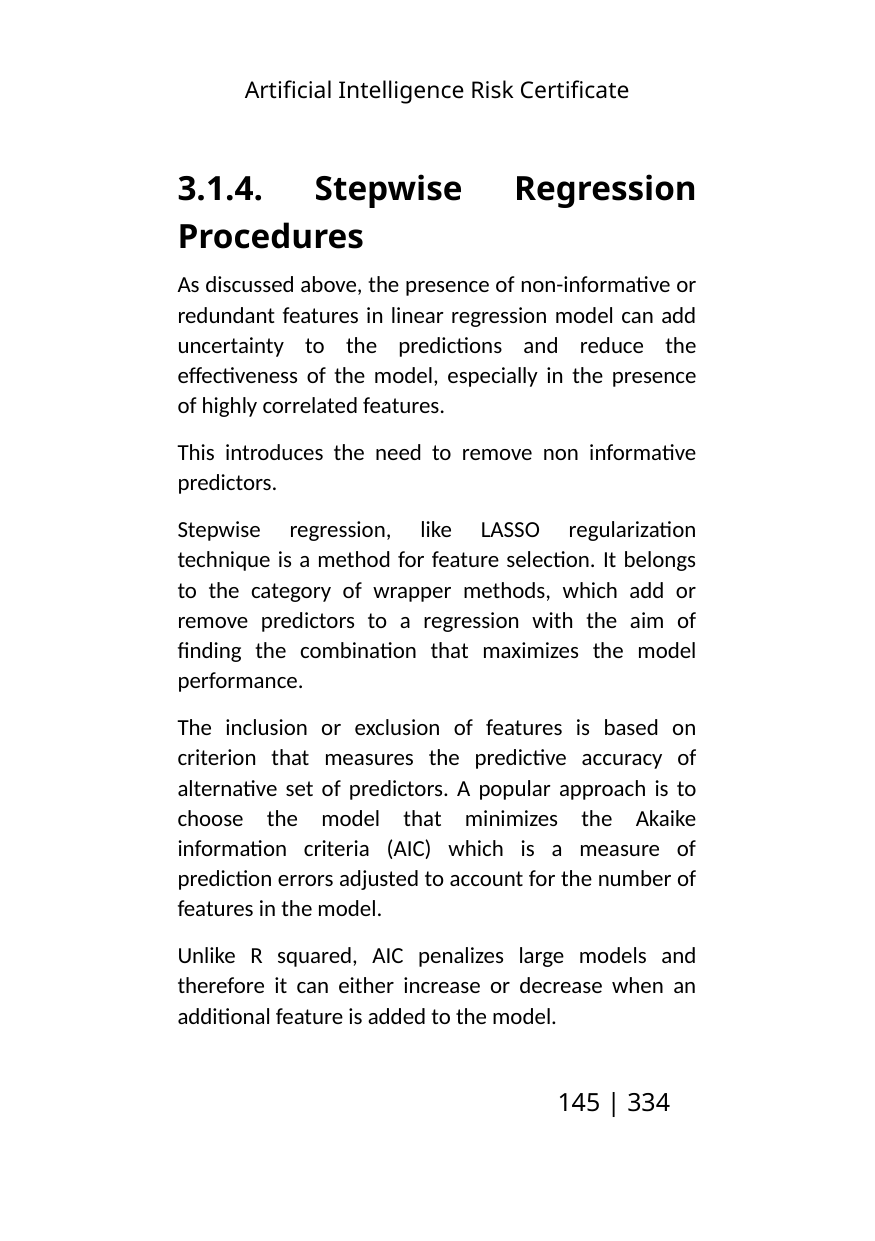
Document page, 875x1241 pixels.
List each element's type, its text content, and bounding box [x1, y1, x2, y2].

text As discussed above, the presence of non-informative or redundant features in linear regression model can add uncertainty to the predictions and reduce the effectiveness of the model, especially in the presence of highly correlated features. [177, 271, 697, 419]
text Stepwise regression, like LASSO regularization technique is a method for feature selection. It belongs to the category of wrapper methods, which add or remove predictors to a regression with the aim of finding the combination that maximizes the model performance. [177, 515, 697, 694]
text This introduces the need to remove non informative predictors. [177, 438, 697, 496]
text The inclusion or exclusion of features is based on criterion that measures the predictive accuracy of alternative set of predictors. A popular approach is to choose the model that minimizes the Akaike information criteria (AIC) which is a measure of prediction errors adjusted to account for the number of features in the model. [177, 713, 697, 922]
subtitle 3.1.4. Stepwise Regression Procedures [177, 164, 697, 259]
text Unlike R squared, AIC penalizes large models and therefore it can either increase or decrease when an additional feature is added to the model. [177, 941, 697, 1030]
